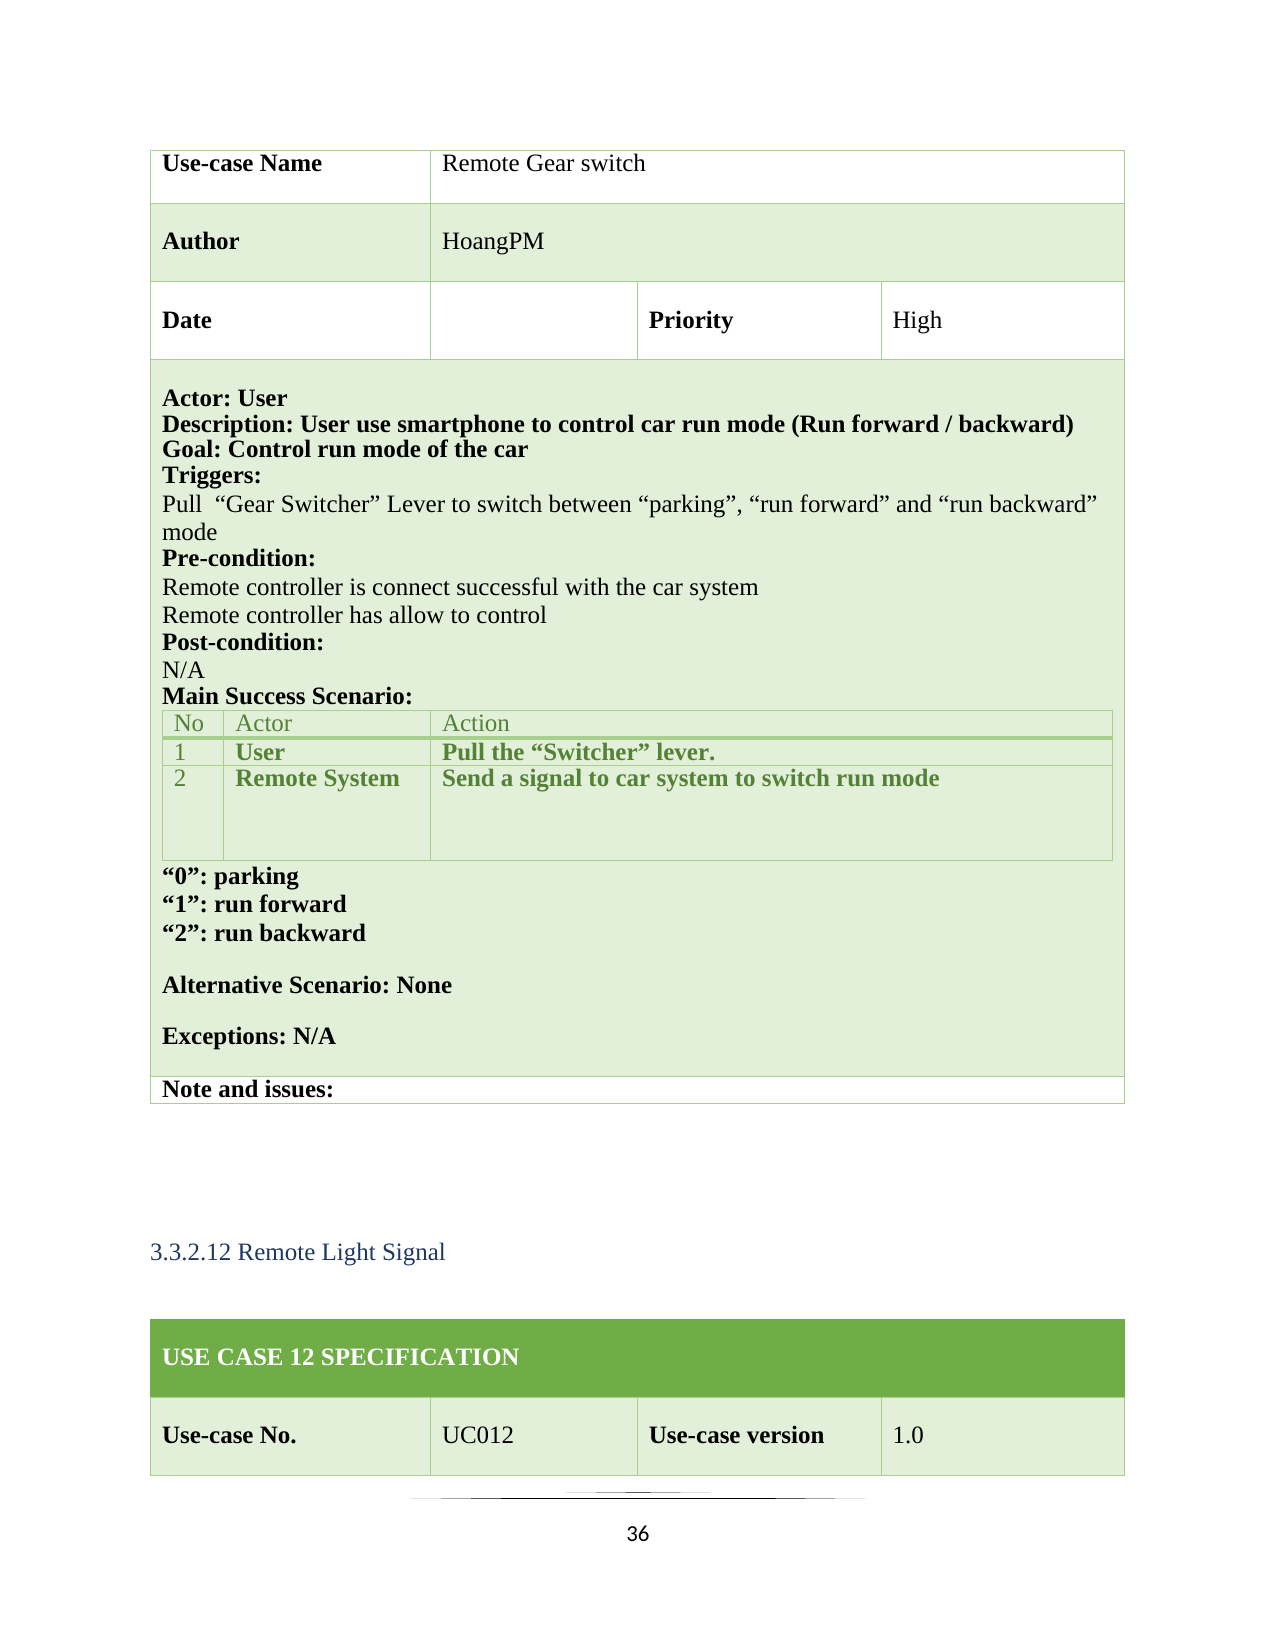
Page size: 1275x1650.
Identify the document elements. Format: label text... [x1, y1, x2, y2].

table_cell Remote Gear switch [431, 151, 1124, 202]
table_cell UC012 [431, 1398, 637, 1475]
table_cell Date [151, 282, 430, 359]
table_cell Actor: User Description: User use smartphone to control car run mode (Run forward / backward) Goal: Control run mode of the car Triggers: Pull “Gear Switcher” Lever to switch between “parking”, “run forward” and “run backward” mode Pre-condition: Remote controller is connect successful with the car system Remote controller has allow to control Post-condition: N/A Main Success Scenario: Alternative Scenario: None Exceptions: N/A [151, 360, 1124, 1076]
table_cell Author [151, 204, 430, 281]
table_cell High [882, 282, 1124, 359]
table_cell HoangPM [431, 204, 1124, 281]
table_cell Use-case No. [151, 1398, 430, 1475]
table_cell [431, 282, 637, 359]
table_header USE CASE 12 SPECIFICATION [151, 1320, 1124, 1397]
subtitle 3.3.2.12 Remote Light Signal [150, 1237, 1125, 1266]
table_cell 1.0 [882, 1398, 1124, 1475]
table_cell Use-case Name [151, 151, 430, 202]
table_cell Priority [638, 282, 881, 359]
table_cell Use-case version [638, 1398, 881, 1475]
table_cell Note and issues: [151, 1077, 1124, 1102]
